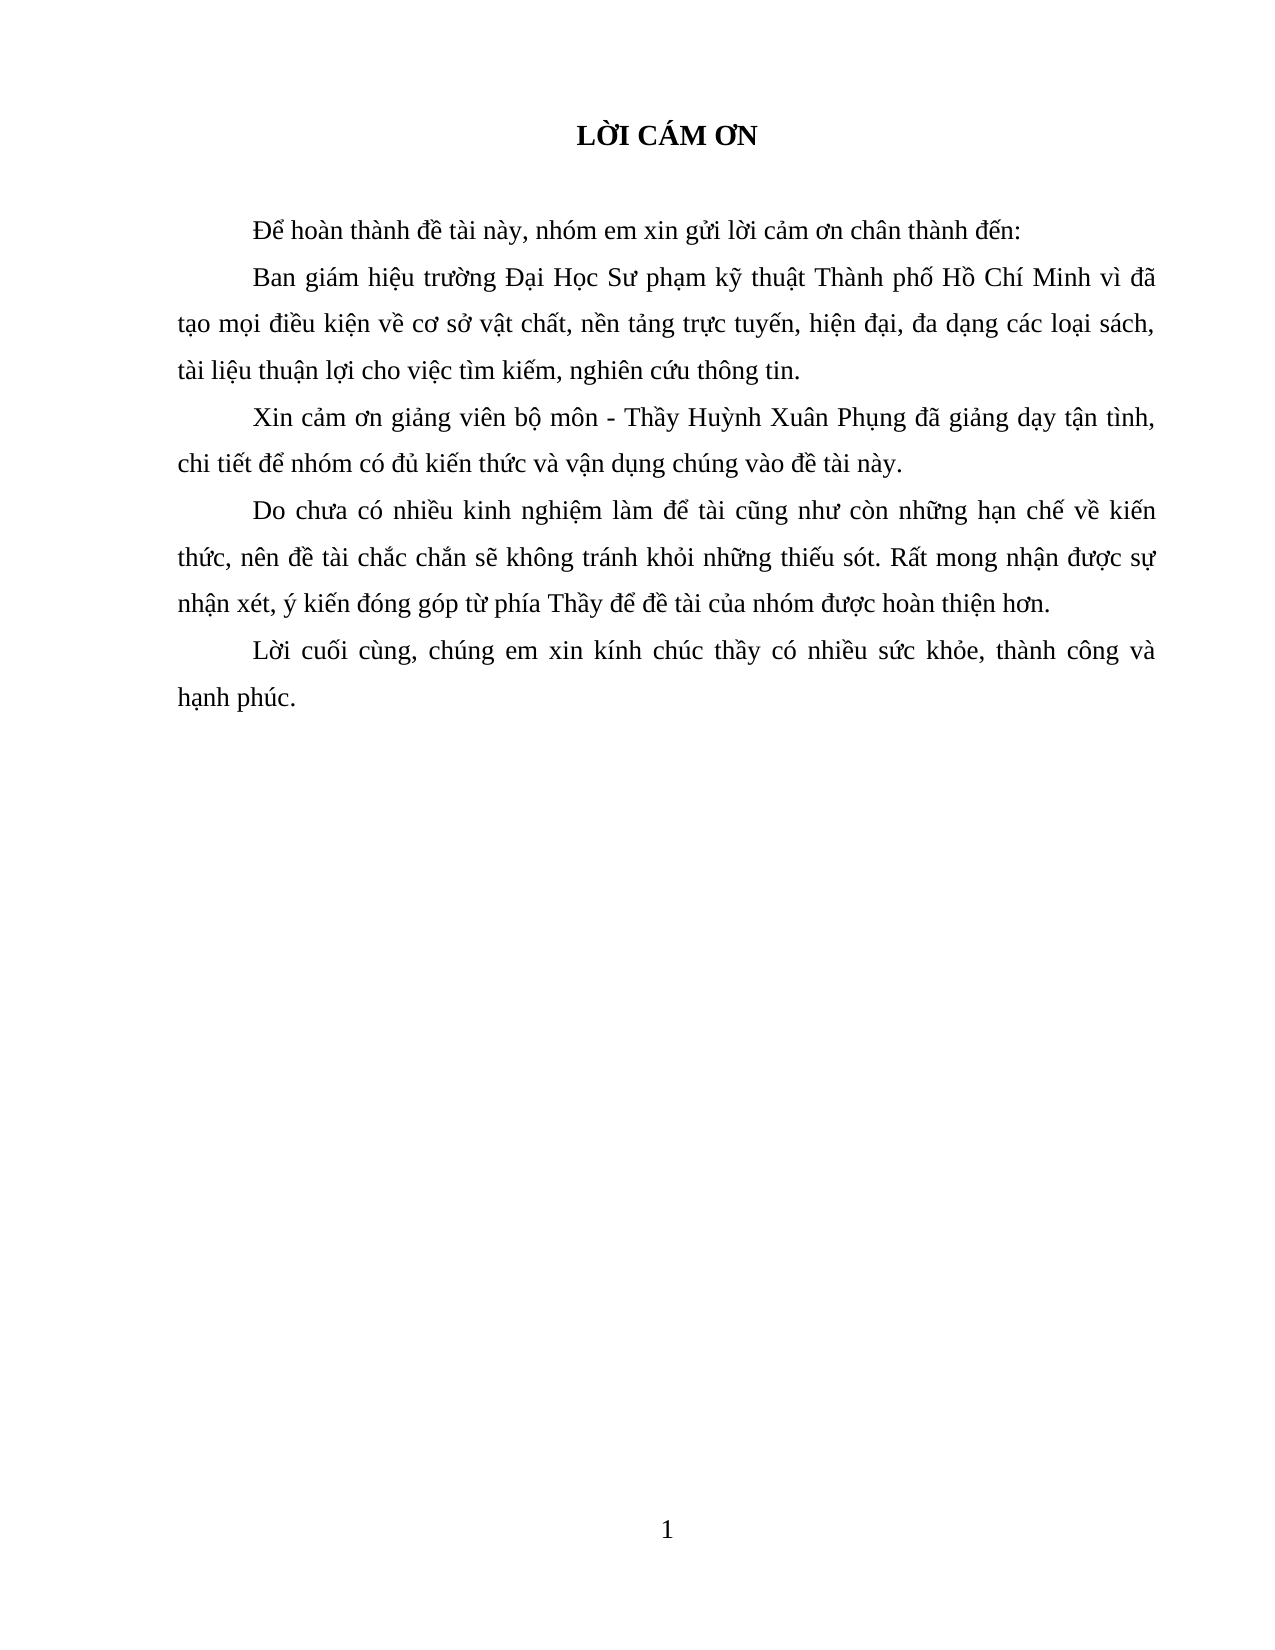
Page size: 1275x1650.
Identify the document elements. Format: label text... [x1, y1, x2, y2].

text Xin cảm ơn giảng viên bộ môn - Thầy Huỳnh Xuân Phụng đã giảng dạy tận tình, chi tiết để nhóm có đủ kiến thức và vận dụng chúng vào đề tài này. [177, 401, 1157, 478]
text Để hoàn thành đề tài này, nhóm em xin gửi lời cảm ơn chân thành đến: [177, 214, 1157, 245]
text Lời cuối cùng, chúng em xin kính chúc thầy có nhiều sức khỏe, thành công và hạnh phúc. [177, 634, 1157, 712]
subtitle LỜI CÁM ƠN [177, 118, 1157, 152]
text Ban giám hiệu trường Đại Học Sư phạm kỹ thuật Thành phố Hồ Chí Minh vì đã tạo mọi điều kiện về cơ sở vật chất, nền tảng trực tuyến, hiện đại, đa dạng các loại sách, tài liệu thuận lợi cho việc tìm kiếm, nghiên cứu thông tin. [177, 261, 1157, 385]
text Do chưa có nhiều kinh nghiệm làm để tài cũng như còn những hạn chế về kiến thức, nên đề tài chắc chắn sẽ không tránh khỏi những thiếu sót. Rất mong nhận được sự nhận xét, ý kiến đóng góp từ phía Thầy để đề tài của nhóm được hoàn thiện hơn. [177, 494, 1157, 618]
